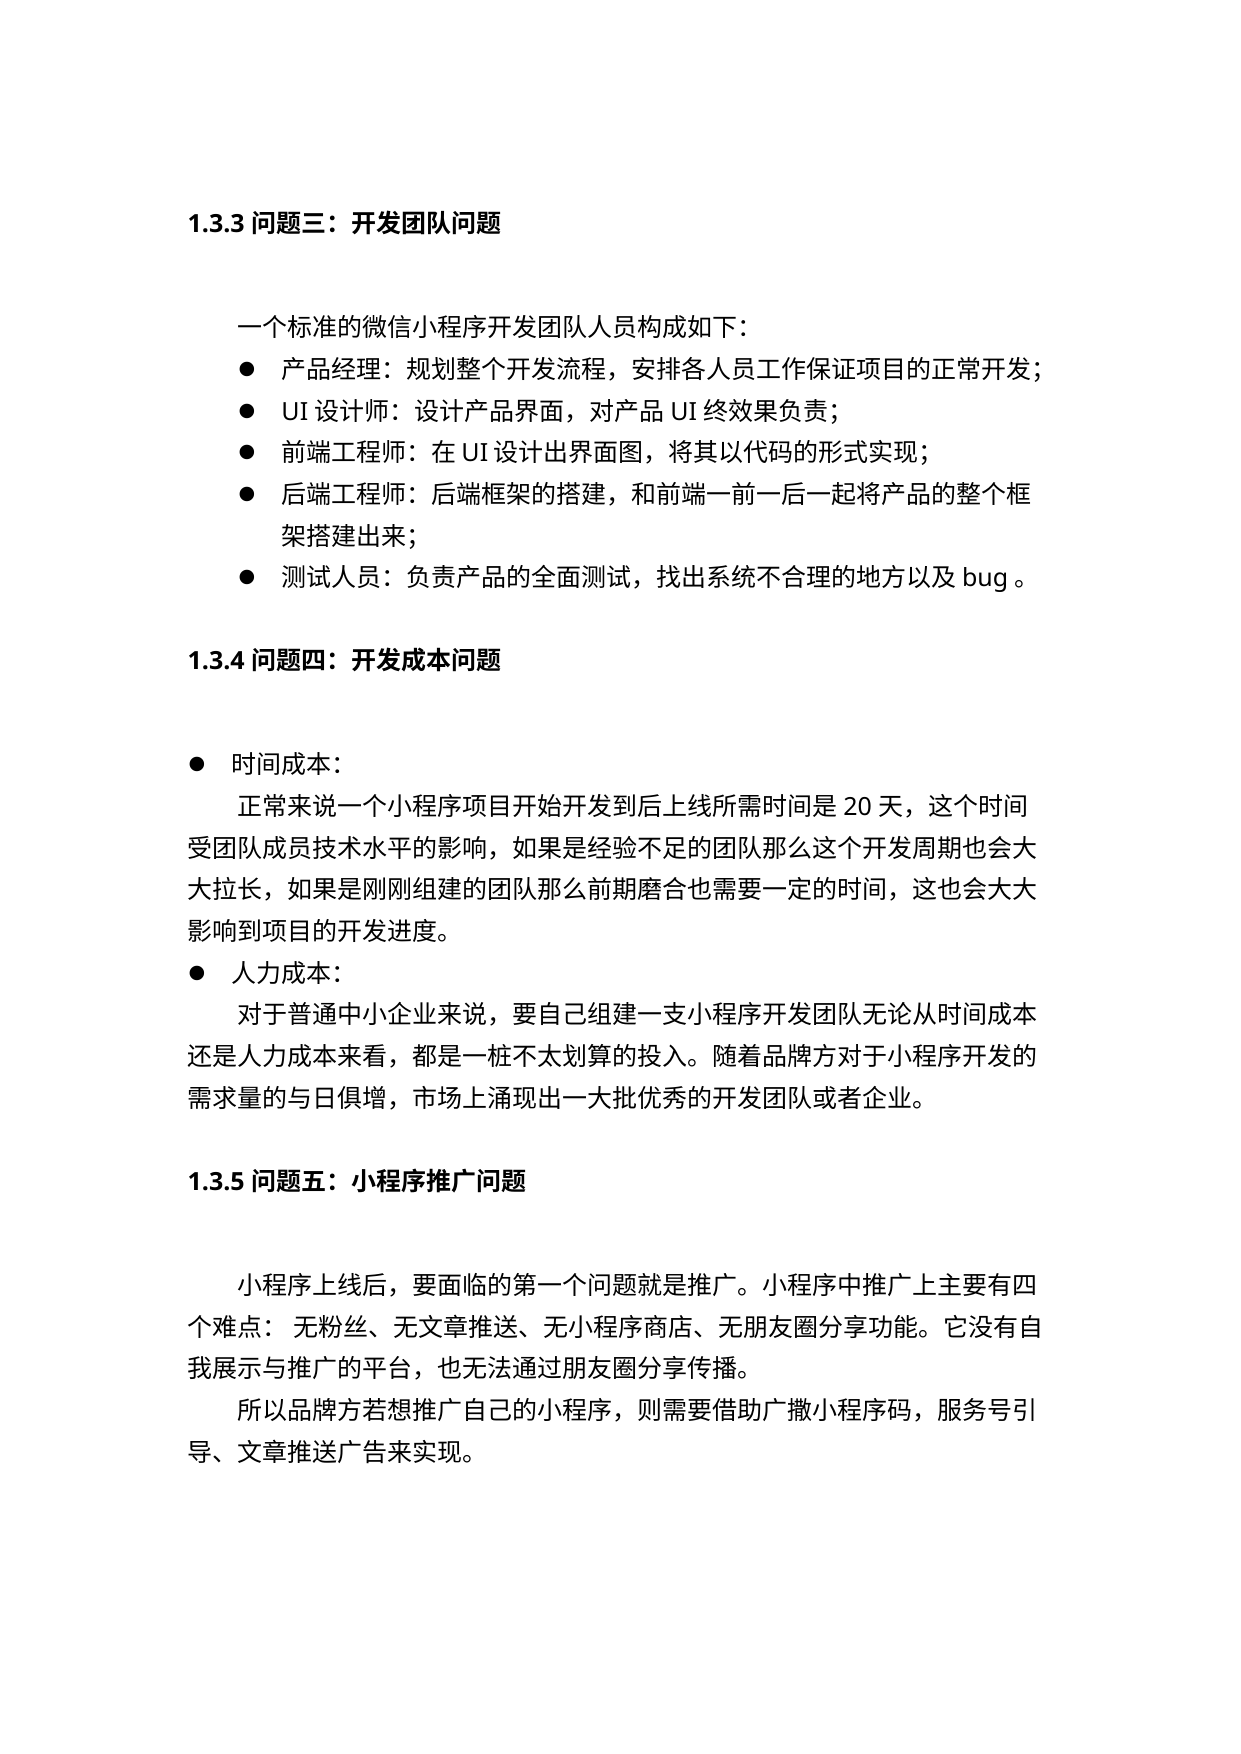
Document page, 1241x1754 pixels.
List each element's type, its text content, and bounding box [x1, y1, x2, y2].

subtitle 1.3.5 问题五：小程序推广问题 [187, 1147, 1053, 1212]
list 前端工程师：在UI设计出界面图，将其以代码的形式实现； [237, 433, 1053, 469]
text 一个标准的微信小程序开发团队人员构成如下： [187, 308, 1053, 344]
subtitle 1.3.3 问题三：开发团队问题 [187, 189, 1053, 254]
list 后端工程师：后端框架的搭建，和前端一前一后一起将产品的整个框架搭建出来； [237, 474, 1053, 552]
list 时间成本： [187, 745, 1053, 781]
list 人力成本： [187, 953, 1053, 989]
subtitle 1.3.4 问题四：开发成本问题 [187, 626, 1053, 691]
text 正常来说一个小程序项目开始开发到后上线所需时间是 20 天，这个时间受团队成员技术水平的影响，如果是经验不足的团队那么这个开发周期也会大大拉长，如果是刚刚组建的团队那么前期磨合也需要一定的时间，这也会大大影响到项目的开发进度。 [187, 787, 1053, 948]
list 测试人员：负责产品的全面测试，找出系统不合理的地方以及 bug 。 [237, 558, 1053, 594]
text 所以品牌方若想推广自己的小程序，则需要借助广撒小程序码，服务号引导、文章推送广告来实现。 [187, 1391, 1053, 1468]
text 小程序上线后，要面临的第一个问题就是推广。小程序中推广上主要有四个难点： 无粉丝、无文章推送、无小程序商店、无朋友圈分享功能。它没有自我展示与推广的平台，也无法通过朋友圈分享传播。 [187, 1266, 1053, 1385]
text 对于普通中小企业来说，要自己组建一支小程序开发团队无论从时间成本还是人力成本来看，都是一桩不太划算的投入。随着品牌方对于小程序开发的需求量的与日俱增，市场上涌现出一大批优秀的开发团队或者企业。 [187, 995, 1053, 1114]
list UI 设计师：设计产品界面，对产品 UI 终效果负责； [237, 391, 1053, 427]
list 产品经理：规划整个开发流程，安排各人员工作保证项目的正常开发； [237, 349, 1053, 386]
